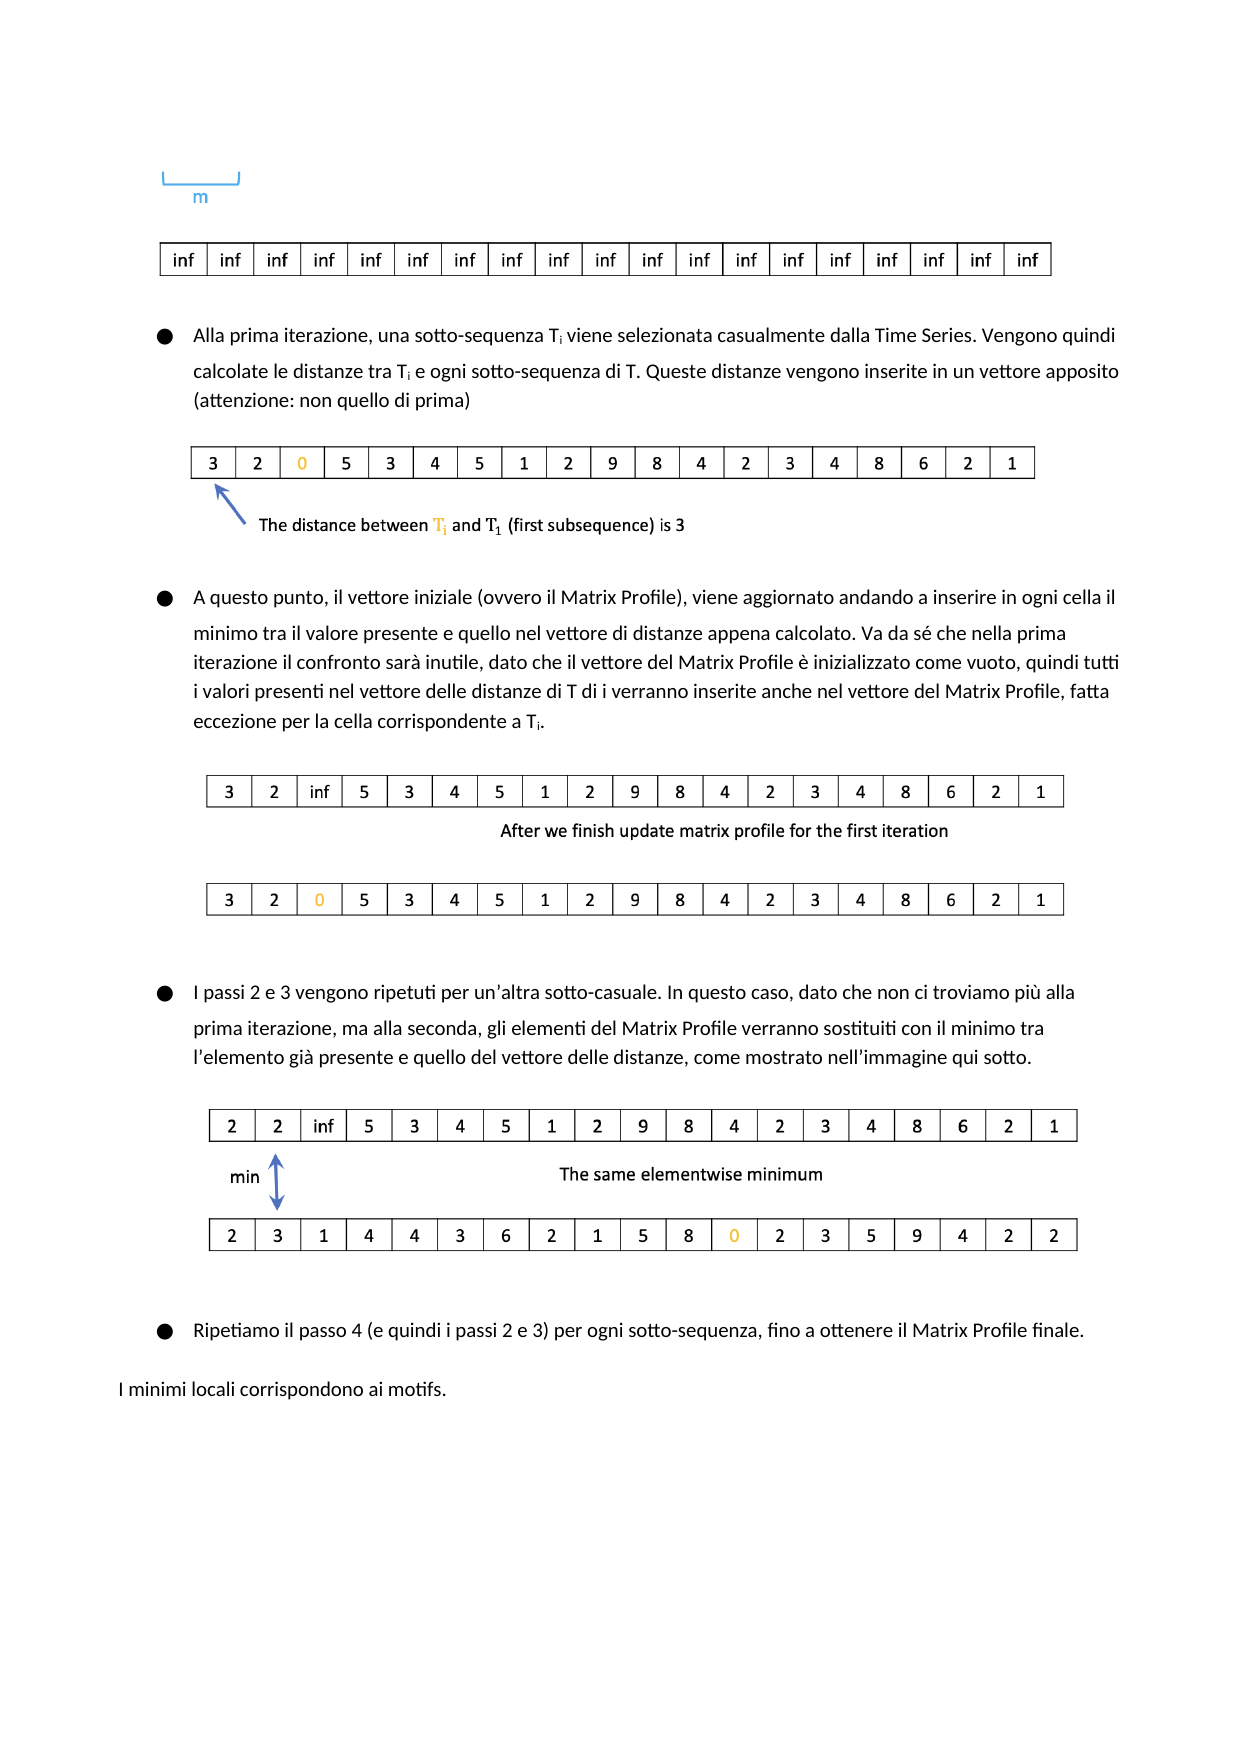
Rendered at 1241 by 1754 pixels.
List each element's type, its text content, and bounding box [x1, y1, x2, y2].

list I passi 2 e 3 vengono ripetuti per un’altra sotto-casuale. In questo caso, dato che non ci troviamo più alla prima iterazione, ma alla seconda, gli elementi del Matrix Profile verranno sostituiti con il minimo tra l’elemento già presente e quello del vettore delle distanze, come mostrato nell’immagine qui sotto. [156, 968, 1122, 1069]
picture [159, 1093, 1119, 1282]
list A questo punto, il vettore iniziale (ovvero il Matrix Profile), viene aggiornato andando a inserire in ogni cella il minimo tra il valore presente e quello nel vettore di distanze appena calcolato. Va da sé che nella prima iterazione il confronto sarà inutile, dato che il vettore del Matrix Profile è inizializzato come vuoto, quindi tutti i valori presenti nel vettore delle distanze di T di i verranno inserite anche nel vettore del Matrix Profile, fatta eccezione per la cella corrispondente a Ti. [156, 574, 1122, 733]
list Ripetiamo il passo 4 (e quindi i passi 2 e 3) per ogni sotto-sequenza, fino a ottenere il Matrix Profile finale. [156, 1307, 1122, 1349]
picture [154, 437, 1087, 550]
picture [165, 757, 1113, 944]
list Alla prima iterazione, una sotto-sequenza Ti viene selezionata casualmente dalla Time Series. Vengono quindi calcolate le distanze tra Ti e ogni sotto-sequenza di T. Queste distanze vengono inserite in un vettore apposito (attenzione: non quello di prima) [156, 311, 1122, 412]
text I minimi locali corrispondono ai motifs. [118, 1377, 1122, 1402]
picture [118, 147, 1123, 287]
